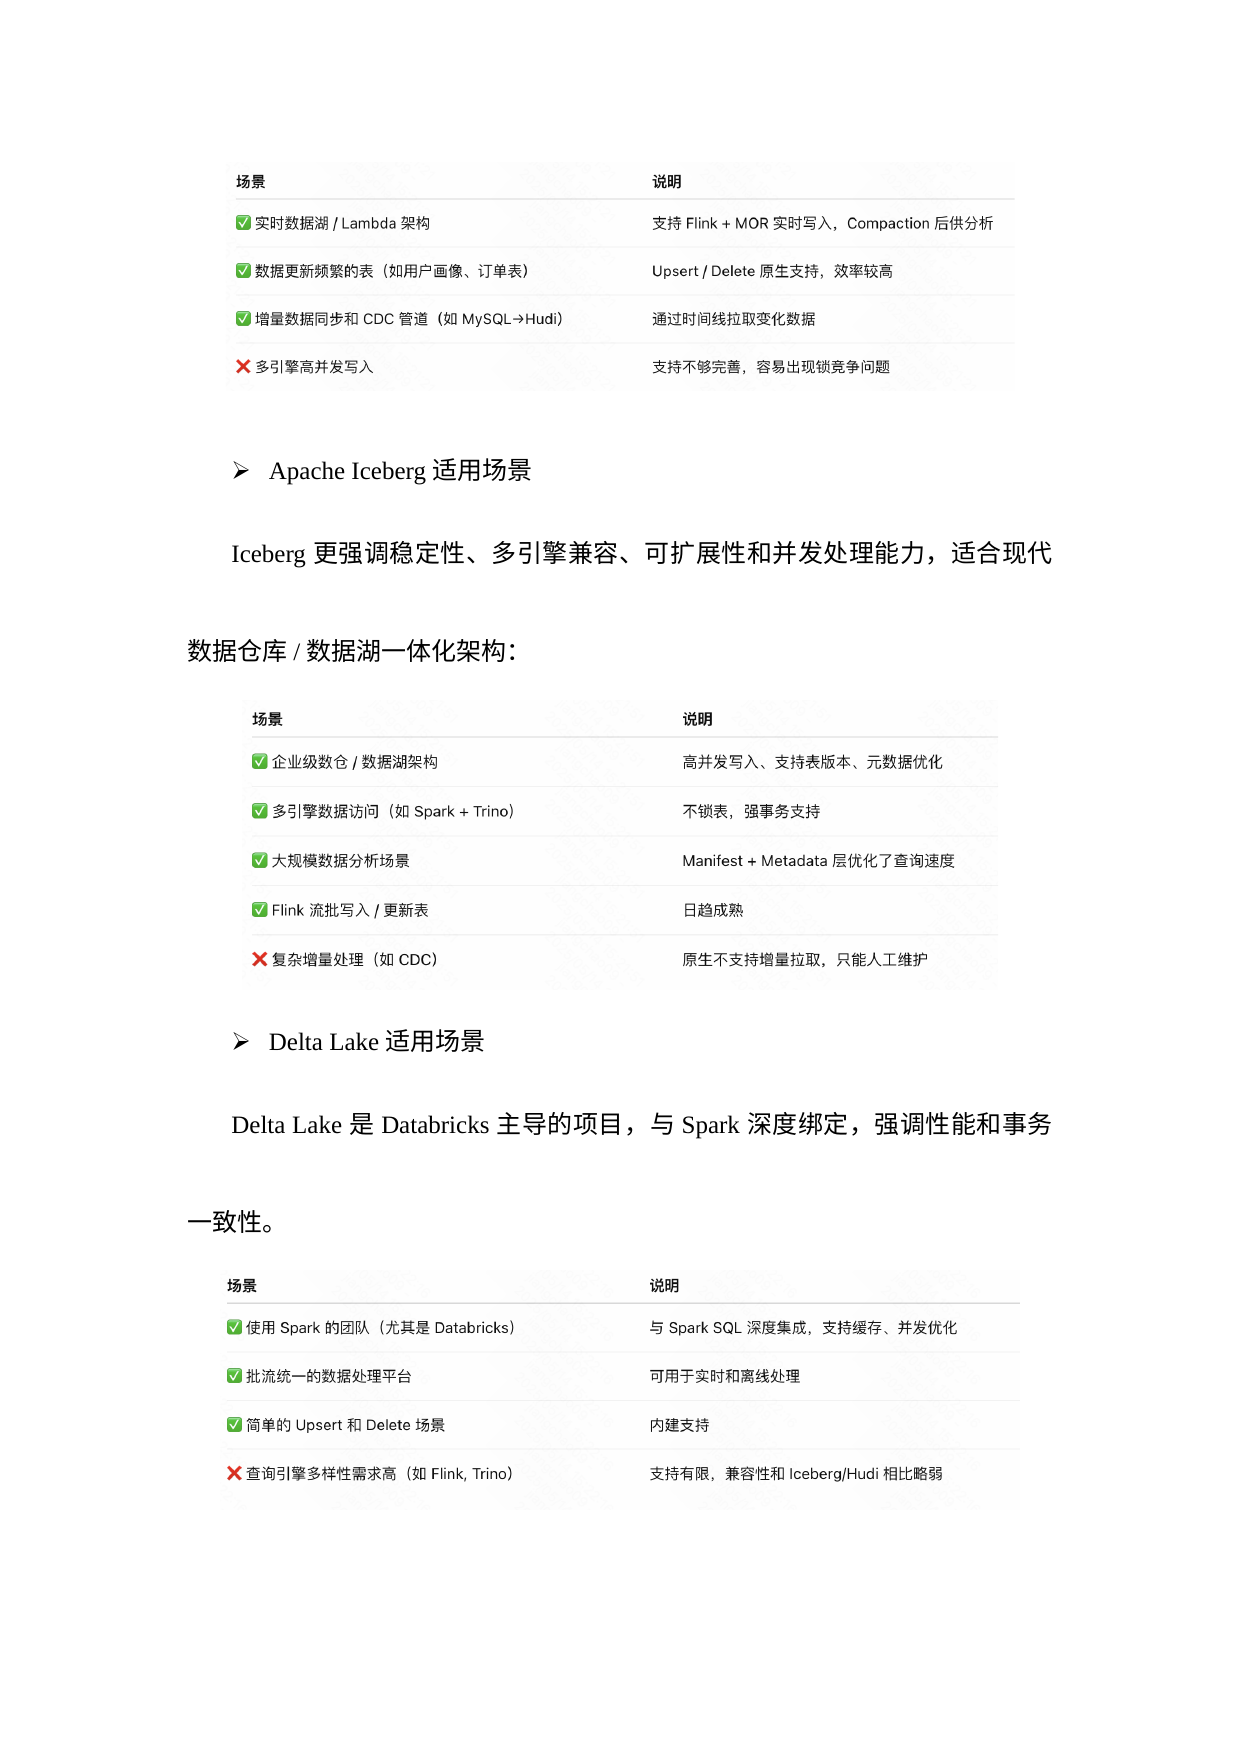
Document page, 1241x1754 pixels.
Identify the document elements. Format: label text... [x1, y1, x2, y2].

picture [242, 700, 999, 990]
list Apache Iceberg 适用场景 [231, 436, 1053, 501]
picture [225, 162, 1015, 391]
picture [220, 1270, 1020, 1510]
text Iceberg 更强调稳定性、多引擎兼容、可扩展性和并发处理能力，适合现代数据仓库 / 数据湖一体化架构： [187, 519, 1053, 682]
text Delta Lake 是 Databricks 主导的项目，与 Spark 深度绑定，强调性能和事务一致性。 [187, 1090, 1053, 1253]
list Delta Lake 适用场景 [231, 1007, 1053, 1072]
